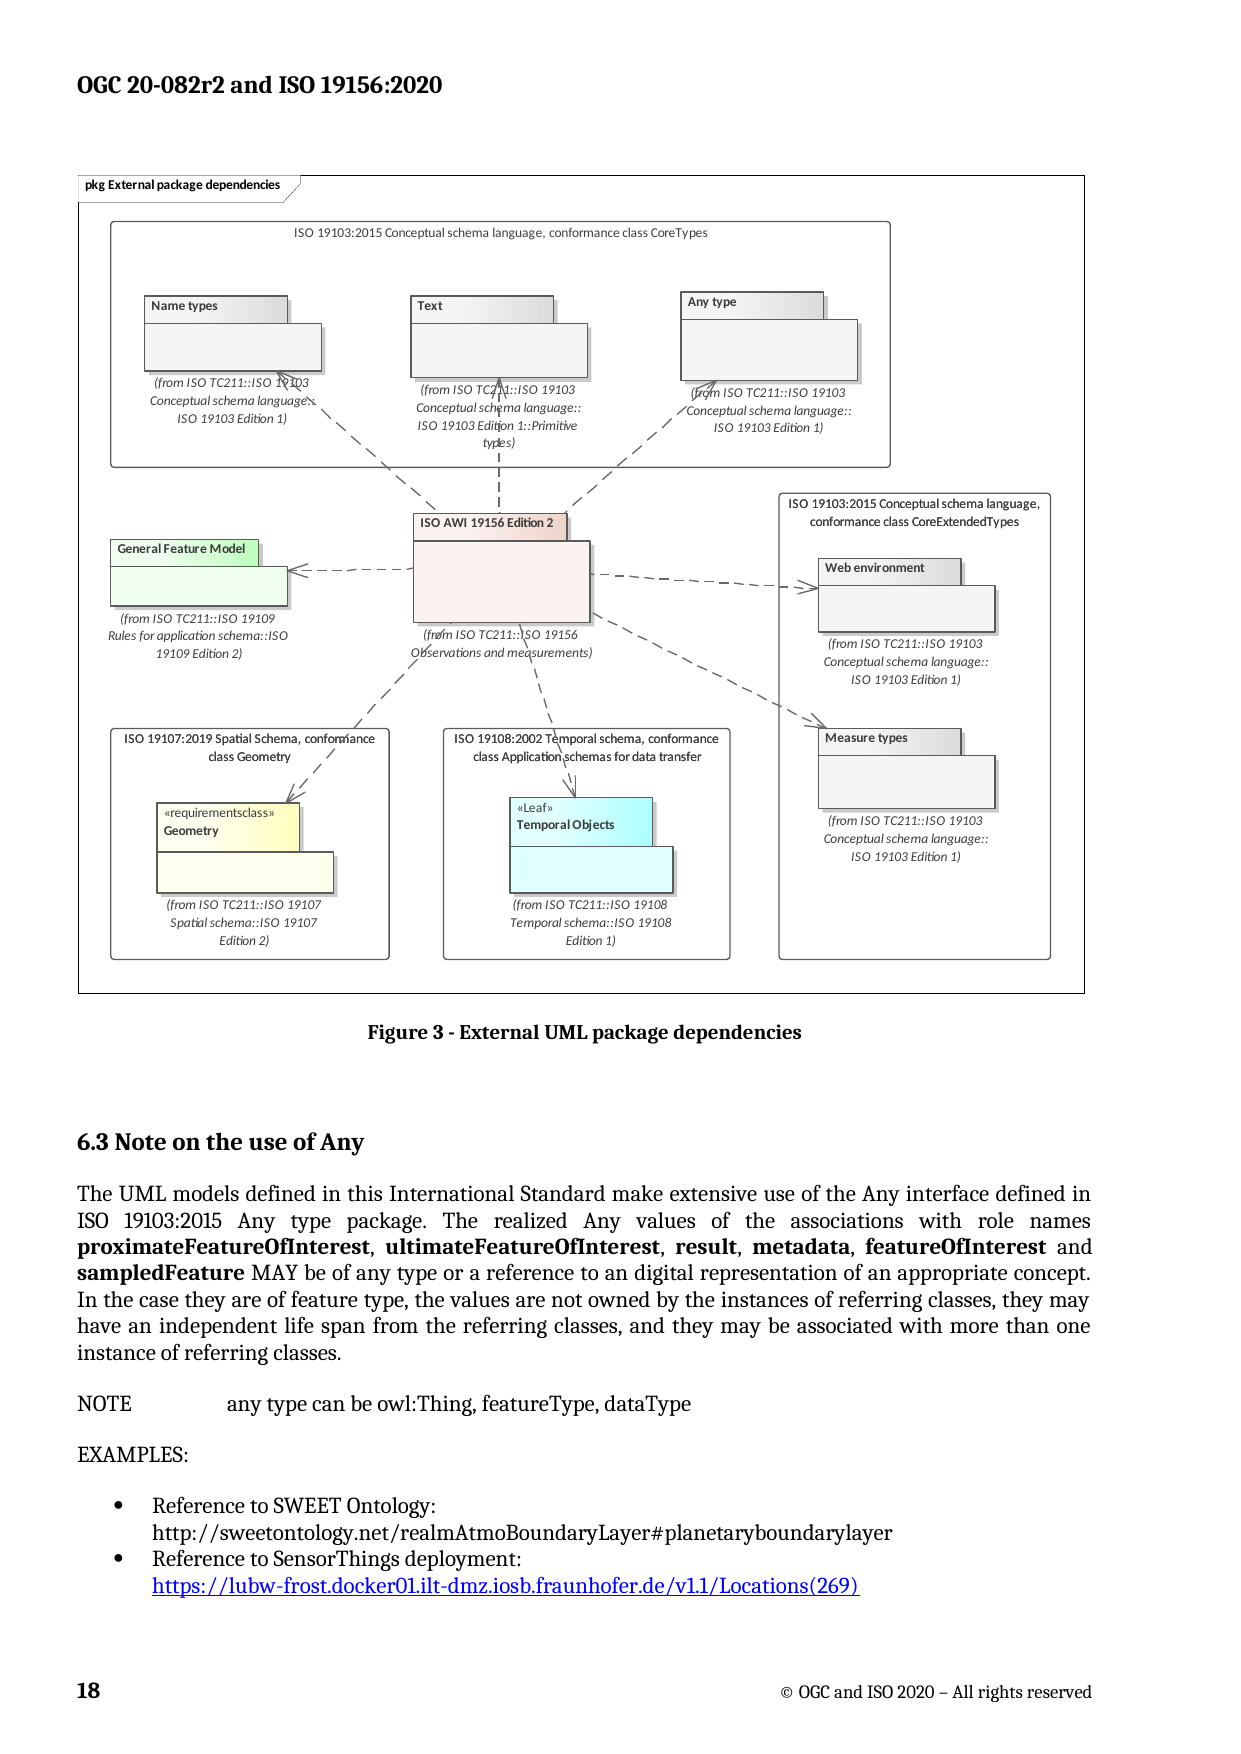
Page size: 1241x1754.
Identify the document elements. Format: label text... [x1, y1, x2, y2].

subtitle Note on the use of Any [77, 1127, 1092, 1156]
list Reference to SWEET Ontology: http://sweetontology.net/realmAtmoBoundaryLayer#planetaryboundarylayer [114, 1493, 1092, 1546]
text Figure 3 - External UML package dependencies [77, 1020, 1092, 1045]
text The UML models defined in this International Standard make extensive use of the Any interface defined in ISO 19103:2015 Any type package. The realized Any values of the associations with role names proximateFeatureOfInterest, ultimateFeatureOfInterest, result, metadata, featureOfInterest and sampledFeature MAY be of any type or a reference to an digital representation of an appropriate concept. In the case they are of feature type, the values are not owned by the instances of referring classes, they may have an independent life span from the referring classes, and they may be associated with more than one instance of referring classes. [77, 1181, 1092, 1366]
text EXAMPLES: [77, 1442, 1092, 1468]
text NOTE any type can be owl:Thing, featureType, dataType [77, 1391, 1092, 1417]
list Reference to SensorThings deployment: https://lubw-frost.docker01.ilt-dmz.iosb.fraunhofer.de/v1.1/Locations(269) [114, 1546, 1092, 1599]
